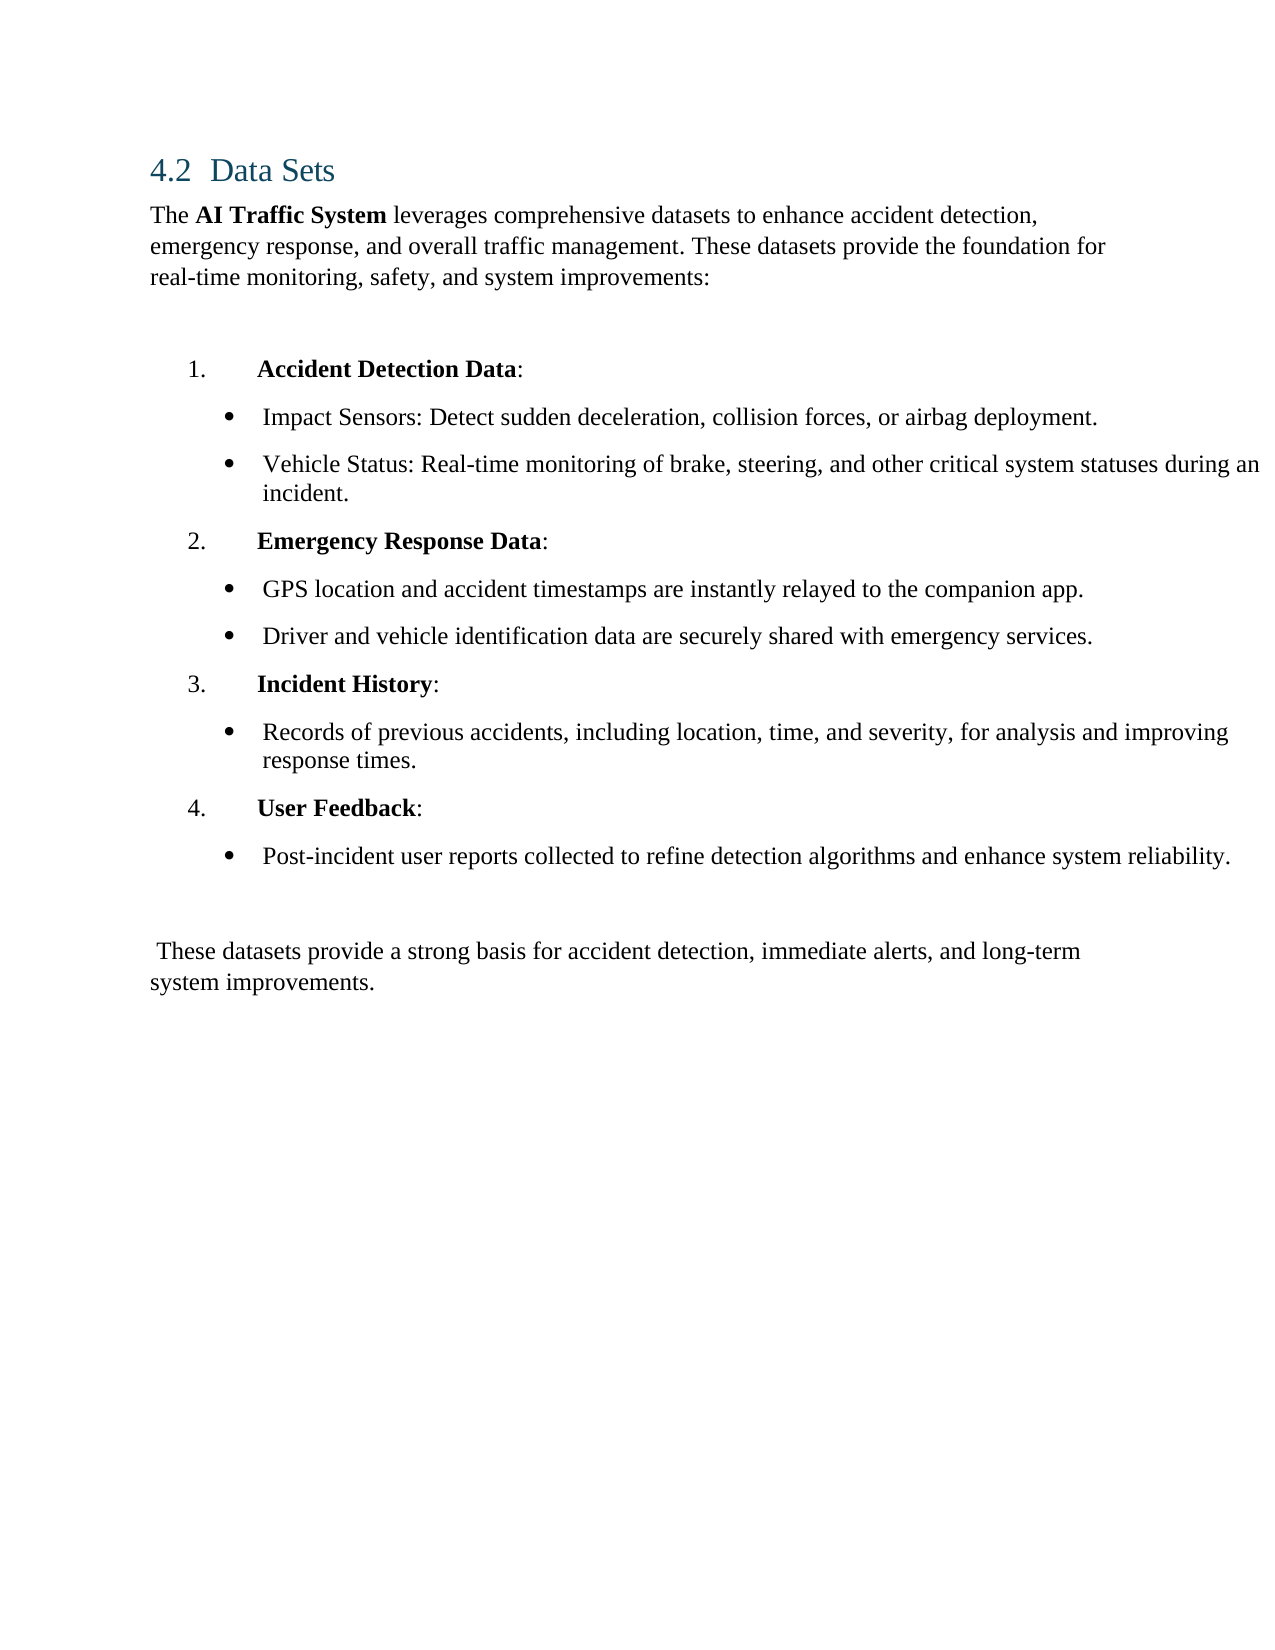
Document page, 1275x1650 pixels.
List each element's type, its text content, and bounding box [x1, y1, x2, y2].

list Impact Sensors: Detect sudden deceleration, collision forces, or airbag deployment. [225, 402, 1275, 431]
list  Incident History: [187, 669, 1275, 698]
list  Emergency Response Data: [187, 526, 1275, 555]
list Driver and vehicle identification data are securely shared with emergency services. [225, 621, 1275, 650]
text These datasets provide a strong basis for accident detection, immediate alerts, and long-term system improvements. [150, 936, 1124, 996]
subtitle Data Sets [150, 150, 1275, 188]
list GPS location and accident timestamps are instantly relayed to the companion app. [225, 574, 1275, 602]
text The AI Traffic System leverages comprehensive datasets to enhance accident detection, emergency response, and overall traffic management. These datasets provide the foundation for real-time monitoring, safety, and system improvements: [150, 200, 1124, 291]
list  User Feedback: [187, 793, 1275, 822]
list Vehicle Status: Real-time monitoring of brake, steering, and other critical system statuses during an incident. [225, 449, 1275, 507]
list Records of previous accidents, including location, time, and severity, for analysis and improving response times. [225, 717, 1275, 774]
list  Accident Detection Data: [187, 354, 1275, 383]
list Post-incident user reports collected to refine detection algorithms and enhance system reliability. [225, 841, 1275, 870]
